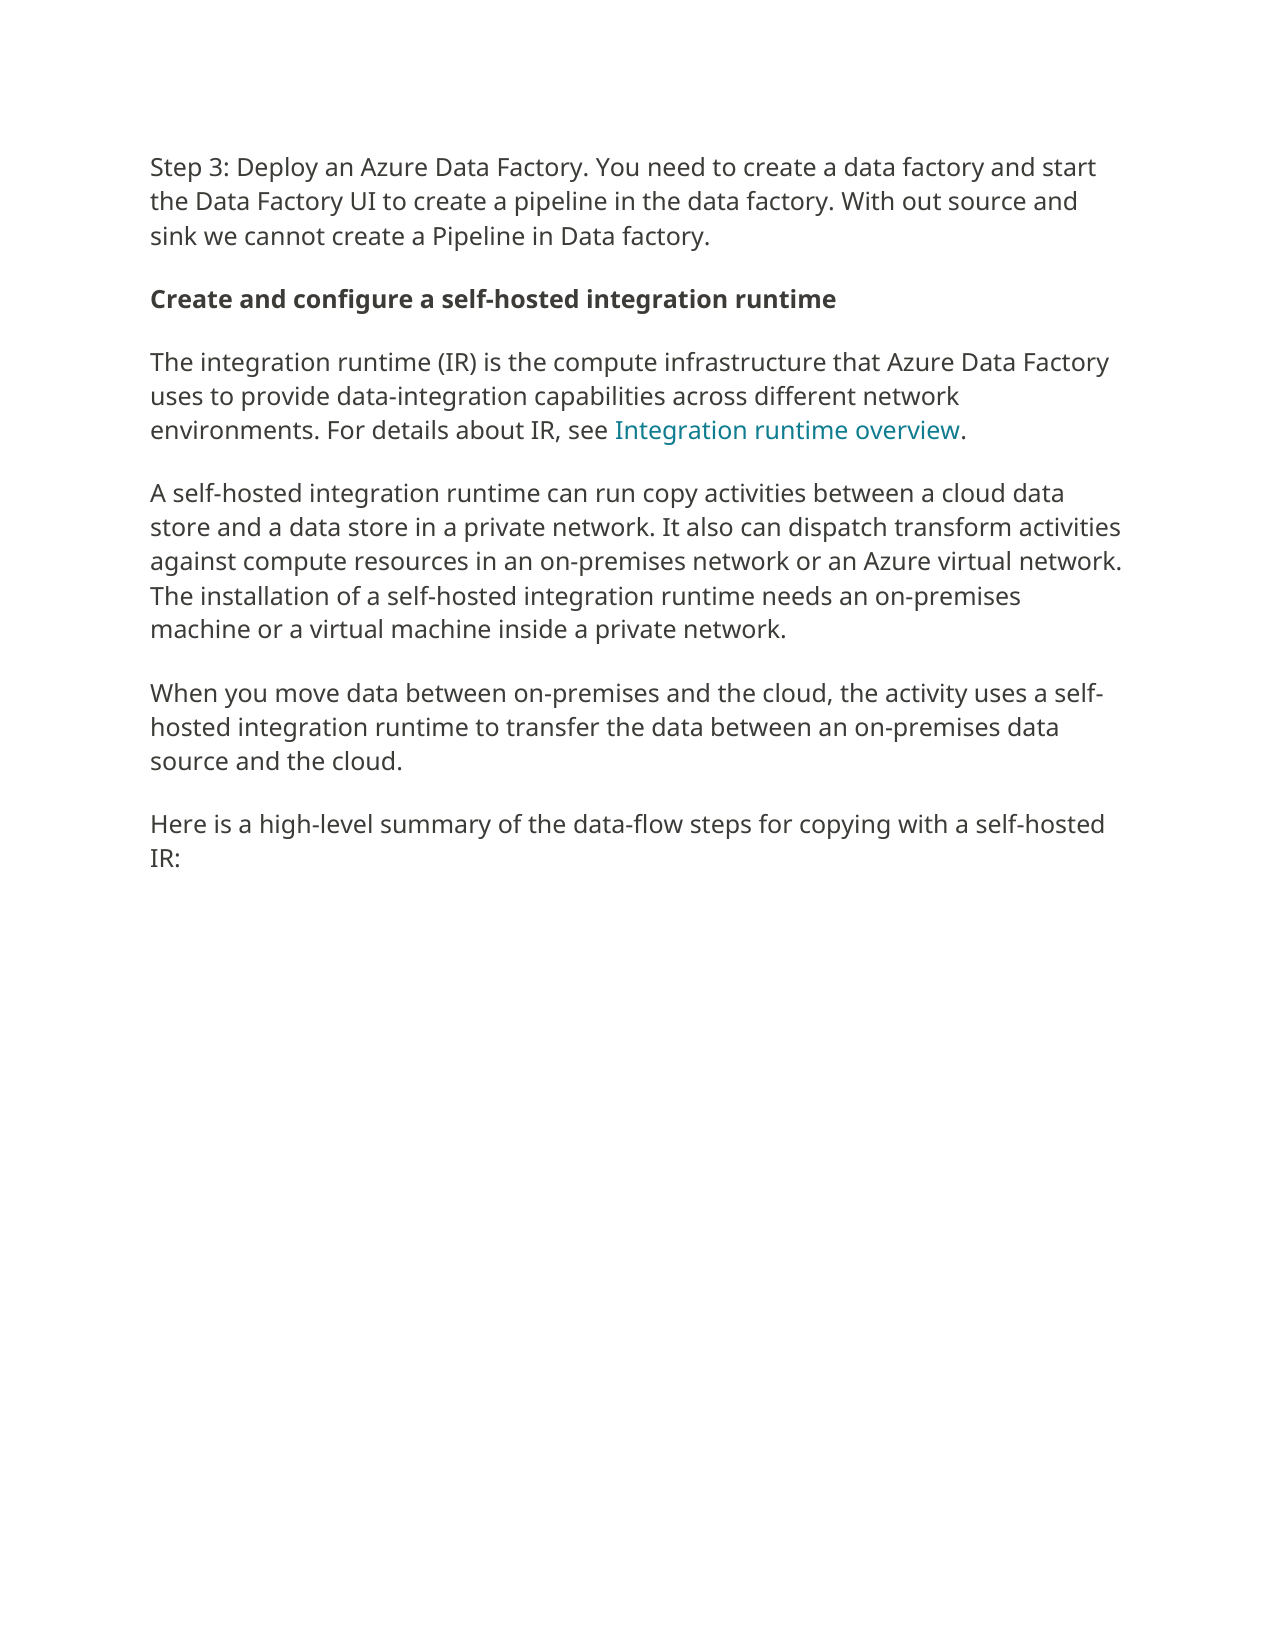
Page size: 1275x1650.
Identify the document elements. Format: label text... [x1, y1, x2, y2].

text A self-hosted integration runtime can run copy activities between a cloud data store and a data store in a private network. It also can dispatch transform activities against compute resources in an on-premises network or an Azure virtual network. The installation of a self-hosted integration runtime needs an on-premises machine or a virtual machine inside a private network. [150, 476, 1125, 646]
text Step 3: Deploy an Azure Data Factory. You need to create a data factory and start the Data Factory UI to create a pipeline in the data factory. With out source and sink we cannot create a Pipeline in Data factory. [150, 150, 1125, 252]
text Here is a high-level summary of the data-flow steps for copying with a self-hosted IR: [150, 807, 1125, 875]
text Create and configure a self-hosted integration runtime [150, 281, 1125, 315]
text The integration runtime (IR) is the compute infrastructure that Azure Data Factory uses to provide data-integration capabilities across different network environments. For details about IR, see Integration runtime overview. [150, 344, 1125, 447]
text When you move data between on-premises and the cloud, the activity uses a self-hosted integration runtime to transfer the data between an on-premises data source and the cloud. [150, 675, 1125, 778]
